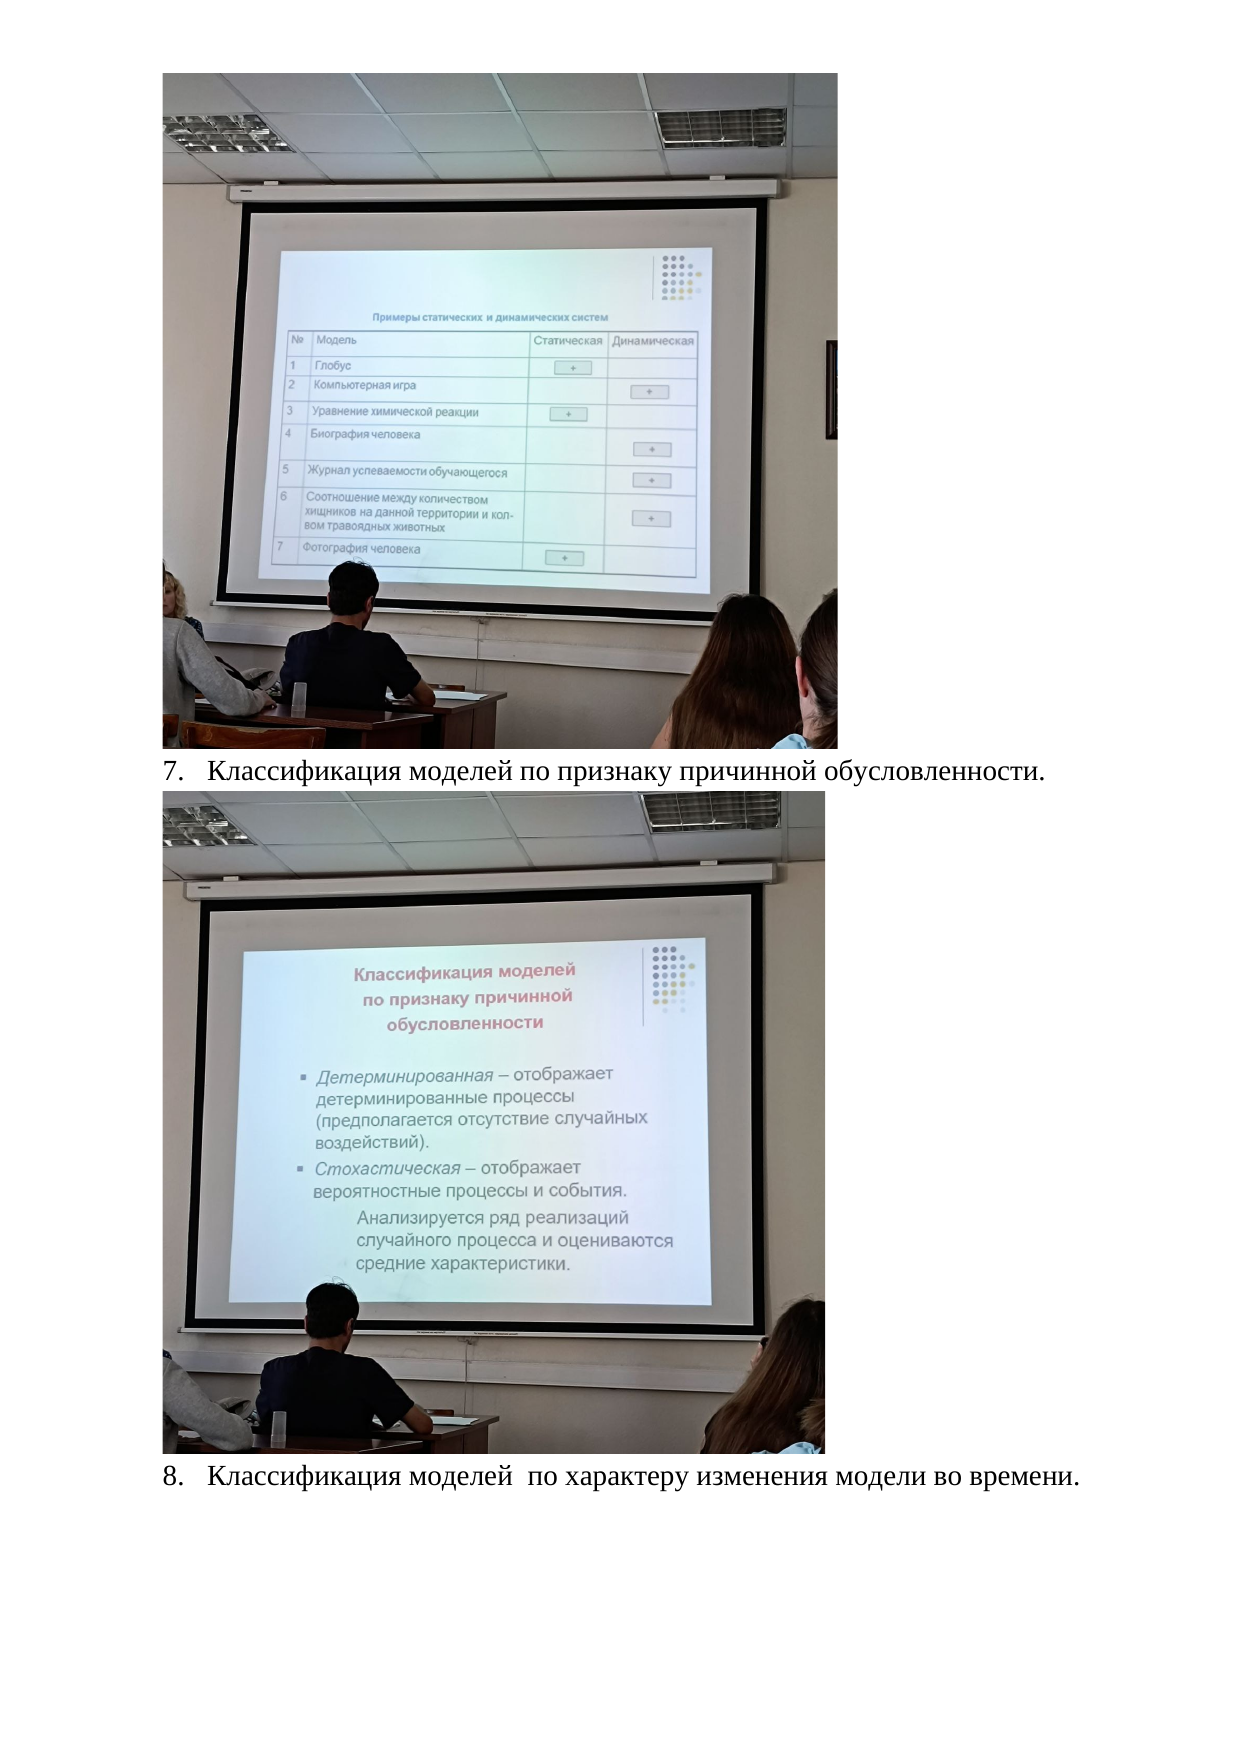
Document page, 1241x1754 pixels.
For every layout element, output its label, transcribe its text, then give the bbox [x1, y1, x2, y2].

picture [162, 791, 826, 1454]
picture [162, 73, 838, 749]
list Классификация моделей по характеру изменения модели во времени. [103, 1458, 1152, 1492]
list Классификация моделей по признаку причинной обусловленности. [103, 753, 1152, 787]
